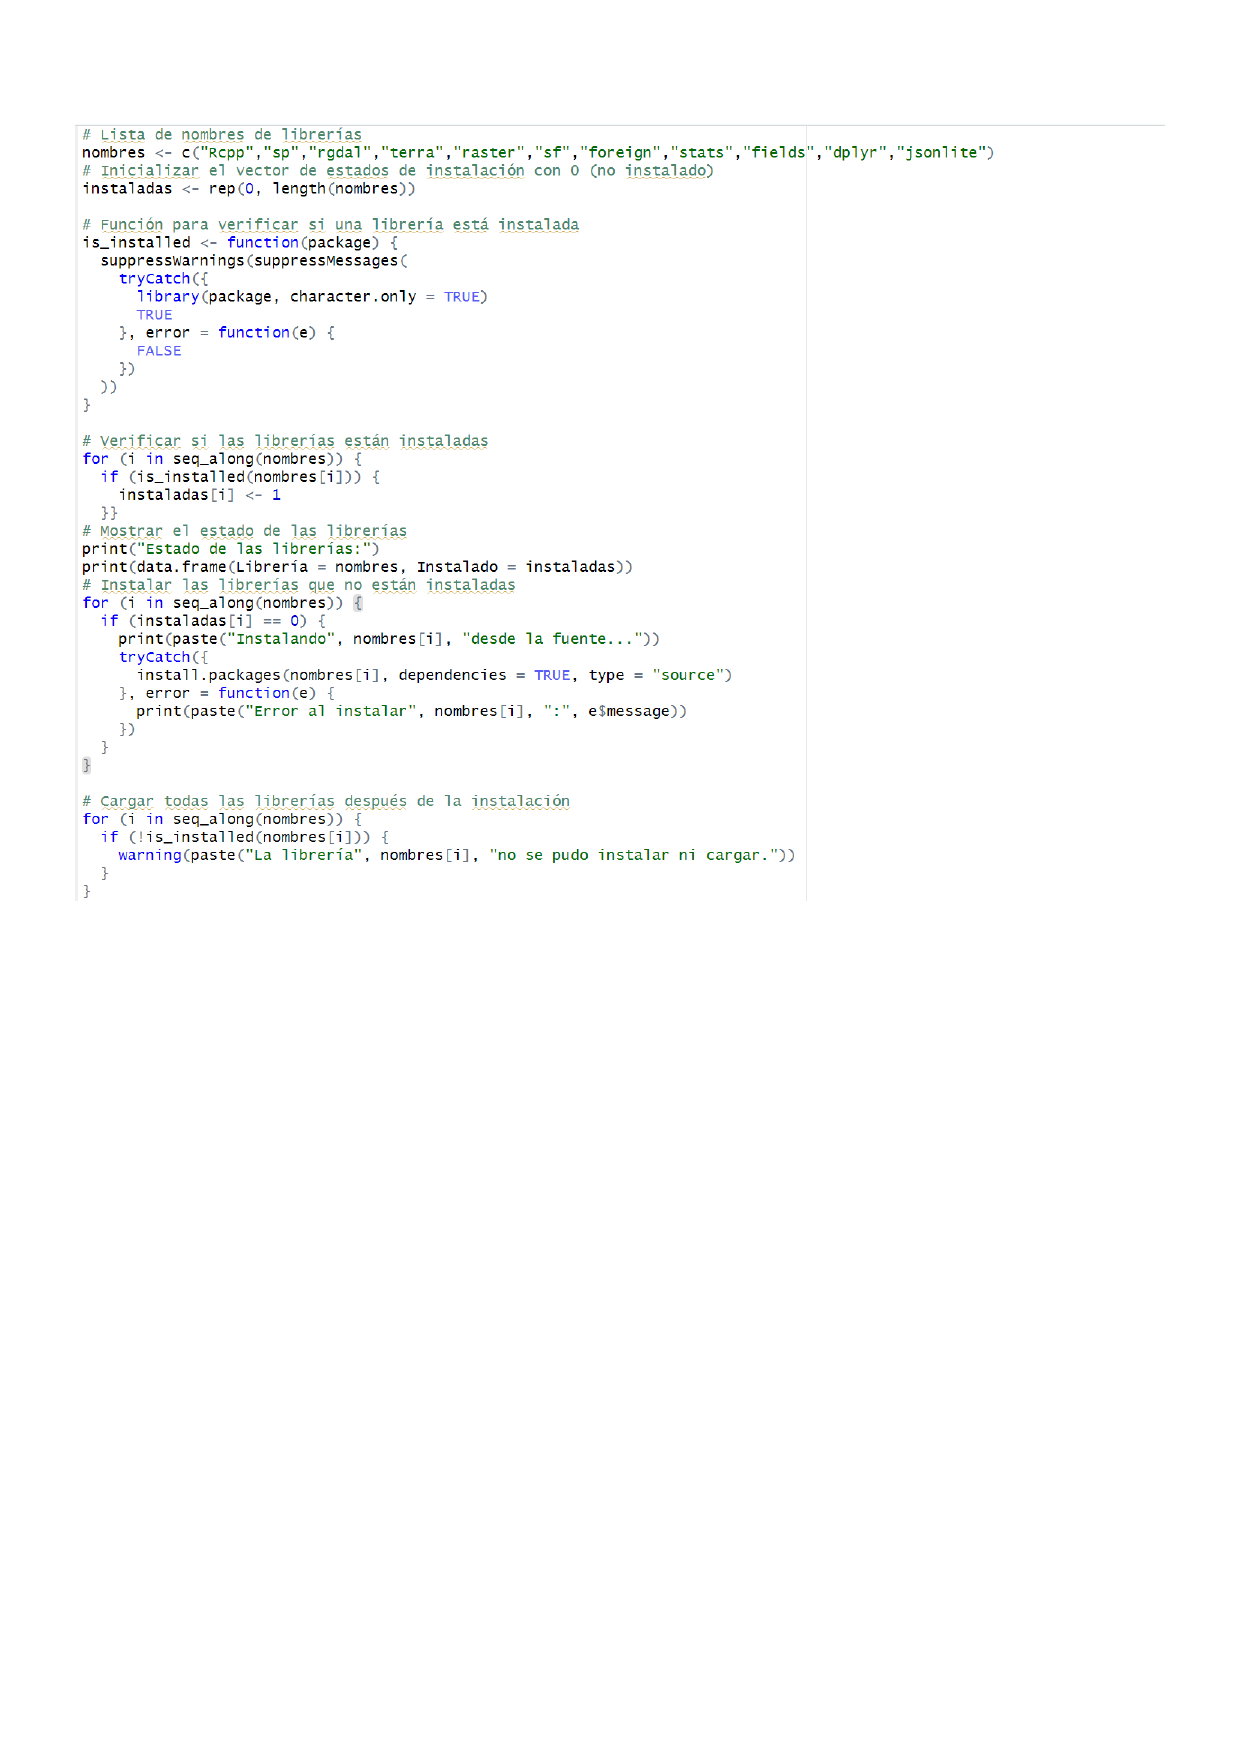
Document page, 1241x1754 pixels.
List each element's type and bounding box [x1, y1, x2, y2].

picture [75, 124, 1166, 901]
